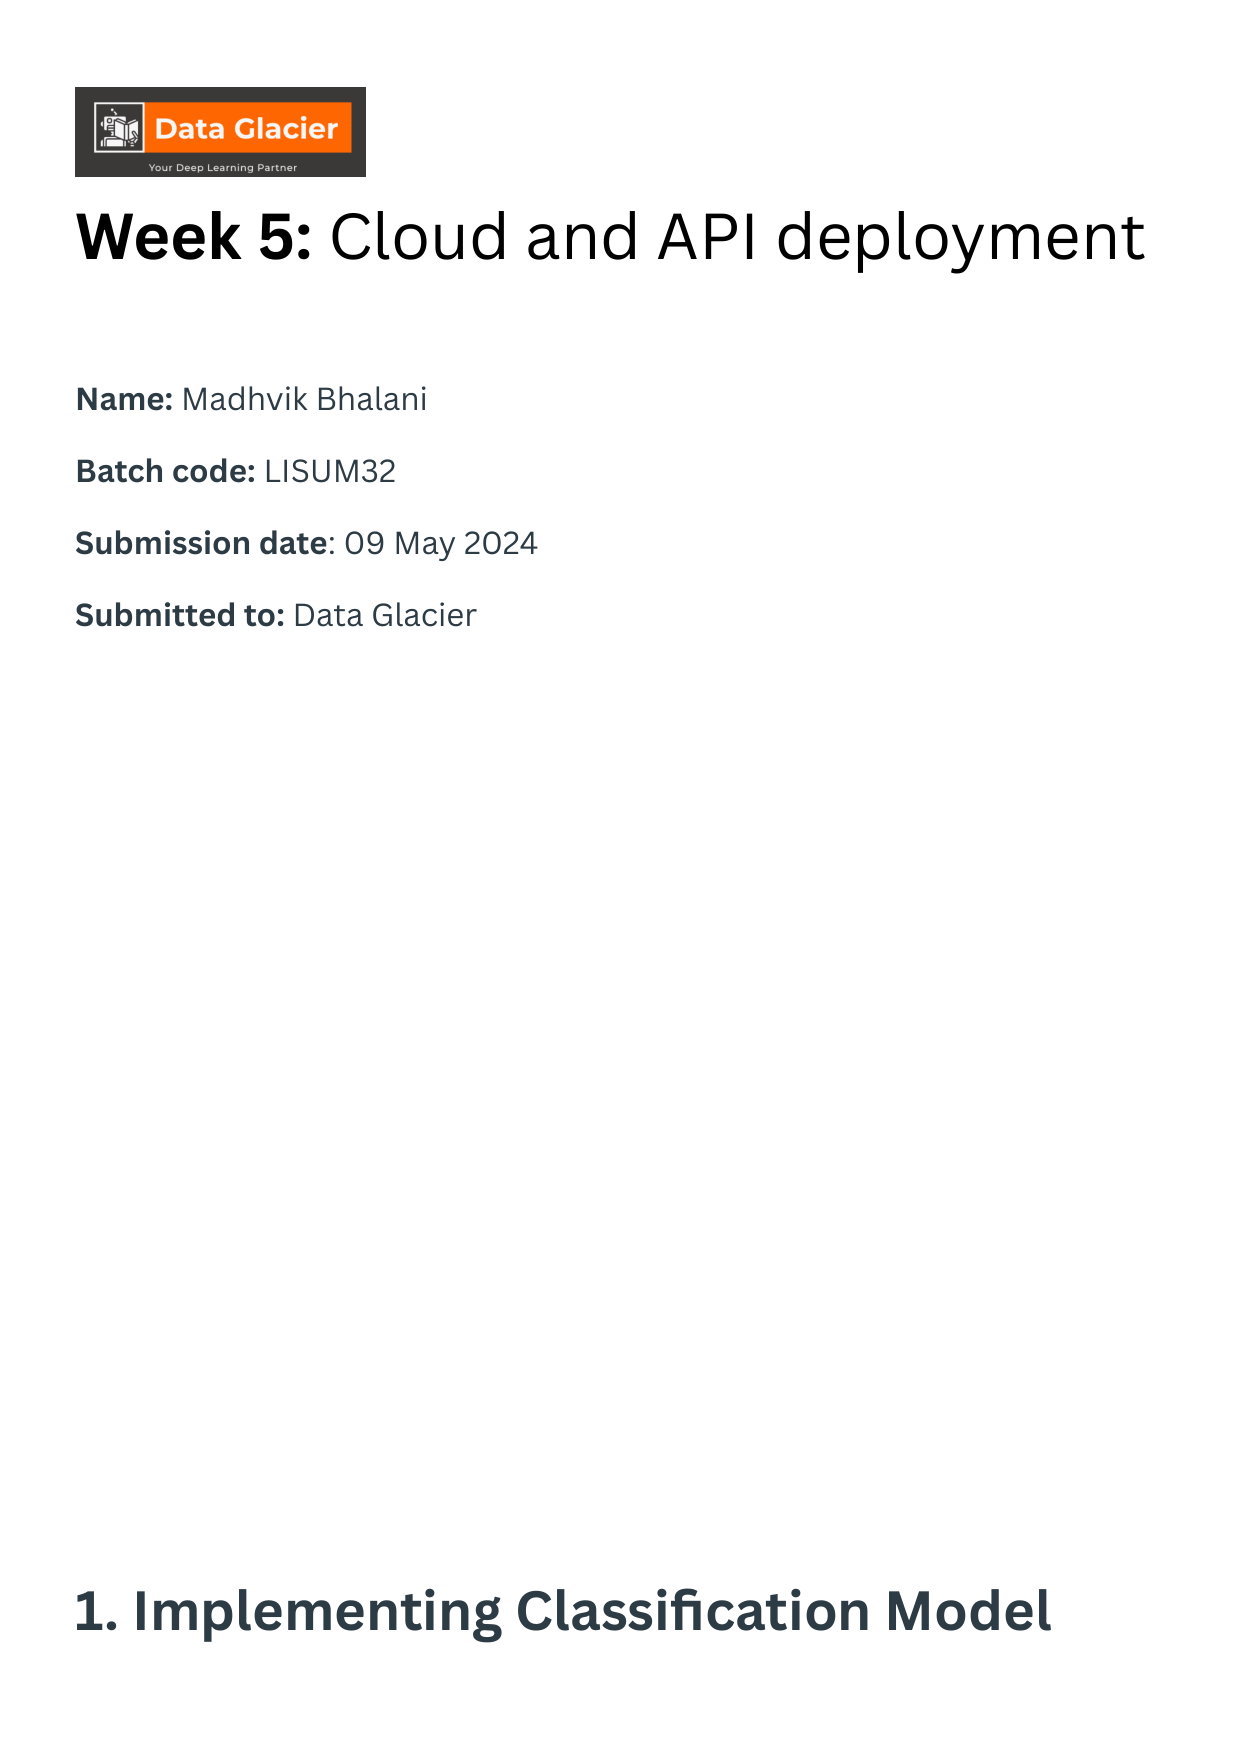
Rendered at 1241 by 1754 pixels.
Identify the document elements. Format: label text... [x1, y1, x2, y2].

text Submitted to: Data Glacier [75, 593, 1165, 636]
text Week 5: Cloud and API deployment [75, 192, 1165, 278]
text Batch code: LISUM32 [75, 449, 1165, 492]
picture [75, 87, 366, 177]
text Submission date: 09 May 2024 [75, 521, 1165, 564]
text Name: Madhvik Bhalani [75, 377, 1165, 419]
text 1. Implementing Classification Model [75, 1572, 1165, 1646]
